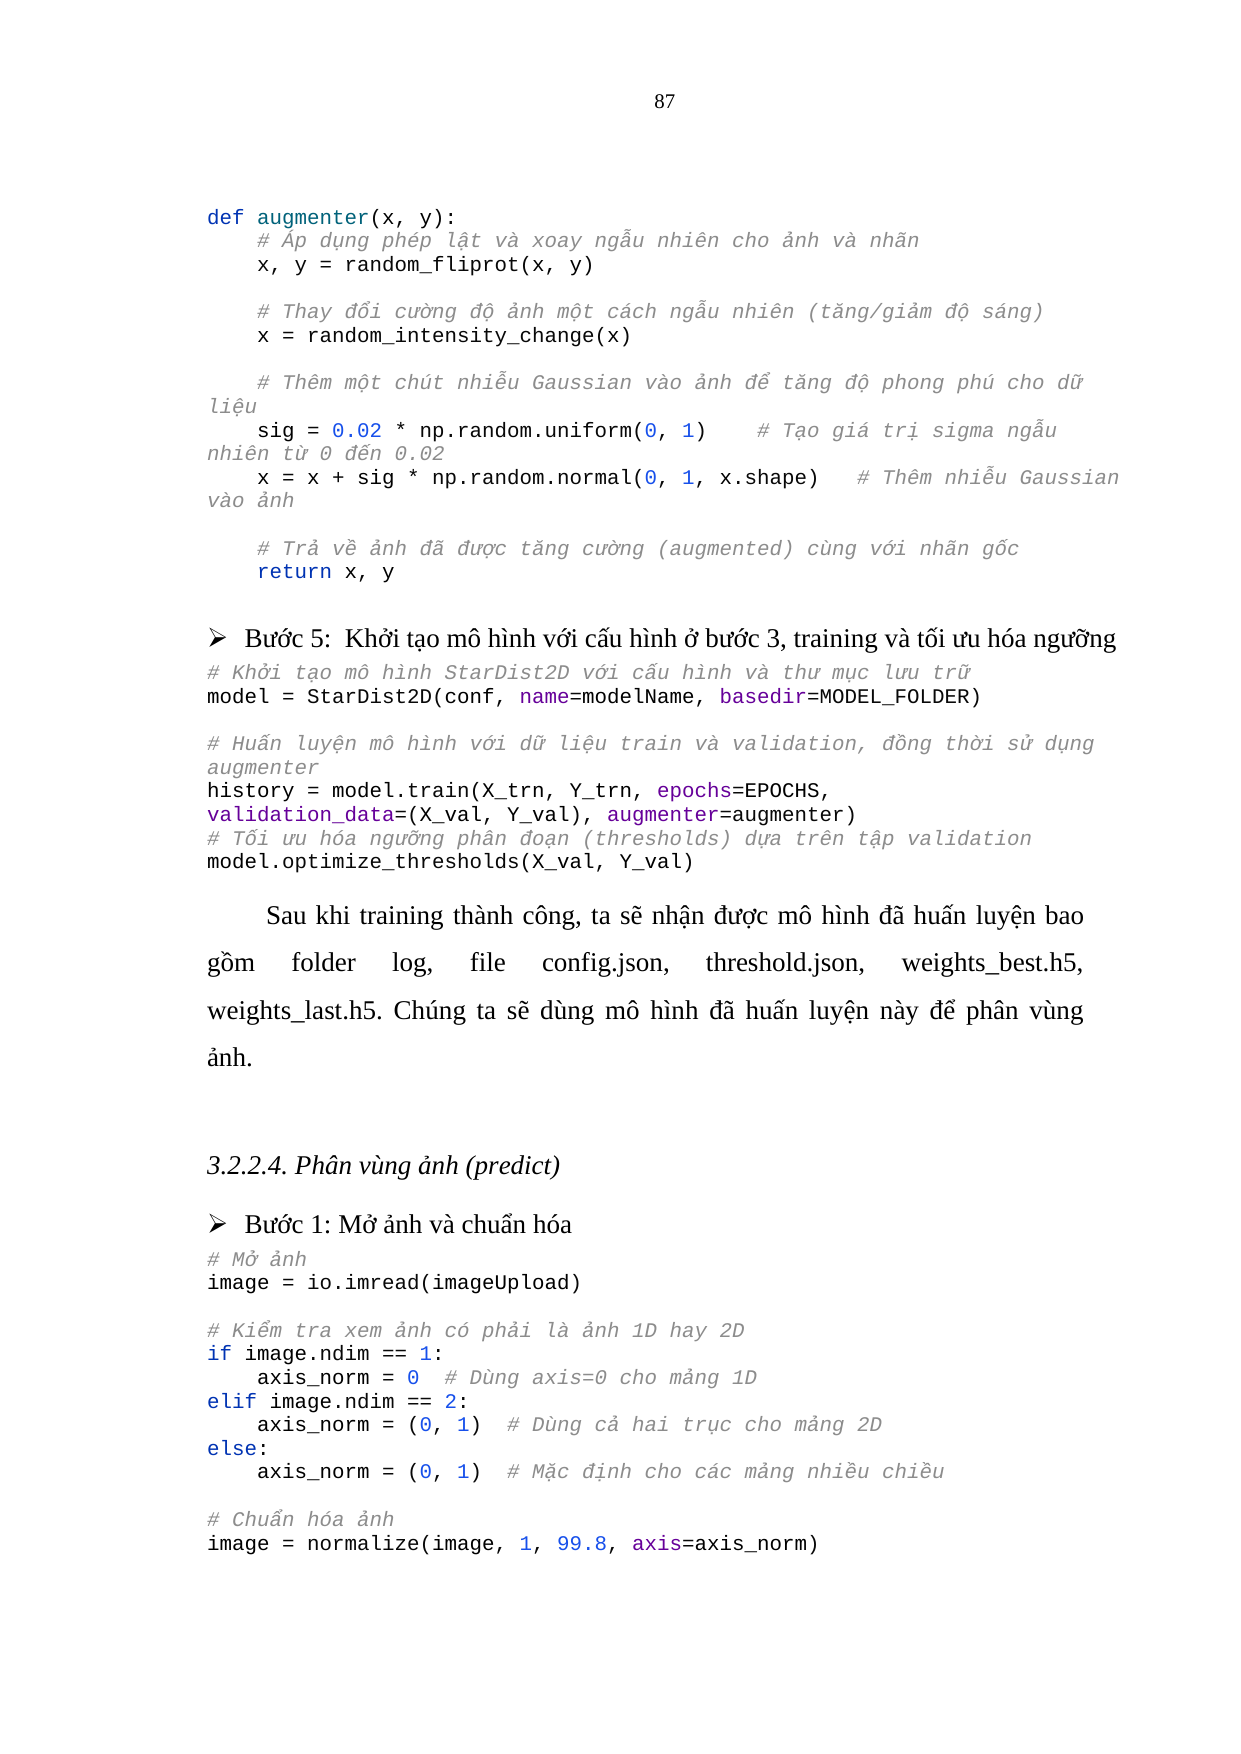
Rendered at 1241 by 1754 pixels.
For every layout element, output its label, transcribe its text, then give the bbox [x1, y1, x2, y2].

list Bước 1: Mở ảnh và chuẩn hóa [207, 1208, 1122, 1239]
list Bước 5: Khởi tạo mô hình với cấu hình ở bước 3, training và tối ưu hóa ngưỡng [207, 622, 1122, 653]
text # Khởi tạo mô hình StarDist2D với cấu hình và thư mục lưu trữ model = StarDist2D(conf, name=modelName, basedir=MODEL_FOLDER) # Huấn luyện mô hình với dữ liệu train và validation, đồng thời sử dụng augmenter history = model.train(X_trn, Y_trn, epochs=EPOCHS, validation_data=(X_val, Y_val), augmenter=augmenter) # Tối ưu hóa ngưỡng phân đoạn (thresholds) dựa trên tập validation model.optimize_thresholds(X_val, Y_val) [207, 662, 1122, 875]
text Sau khi training thành công, ta sẽ nhận được mô hình đã huấn luyện bao gồm folder log, file config.json, threshold.json, weights_best.h5, weights_last.h5. Chúng ta sẽ dùng mô hình đã huấn luyện này để phân vùng ảnh. [207, 899, 1084, 1072]
subtitle 3.2.2.4. Phân vùng ảnh (predict) [207, 1149, 1122, 1180]
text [207, 207, 1122, 585]
text # Mở ảnh image = io.imread(imageUpload) # Kiểm tra xem ảnh có phải là ảnh 1D hay 2D if image.ndim == 1: axis_norm = 0 # Dùng axis=0 cho mảng 1D elif image.ndim == 2: axis_norm = (0, 1) # Dùng cả hai trục cho mảng 2D else: axis_norm = (0, 1) # Mặc định cho các mảng nhiều chiều # Chuẩn hóa ảnh image = normalize(image, 1, 99.8, axis=axis_norm) [207, 1249, 1122, 1556]
